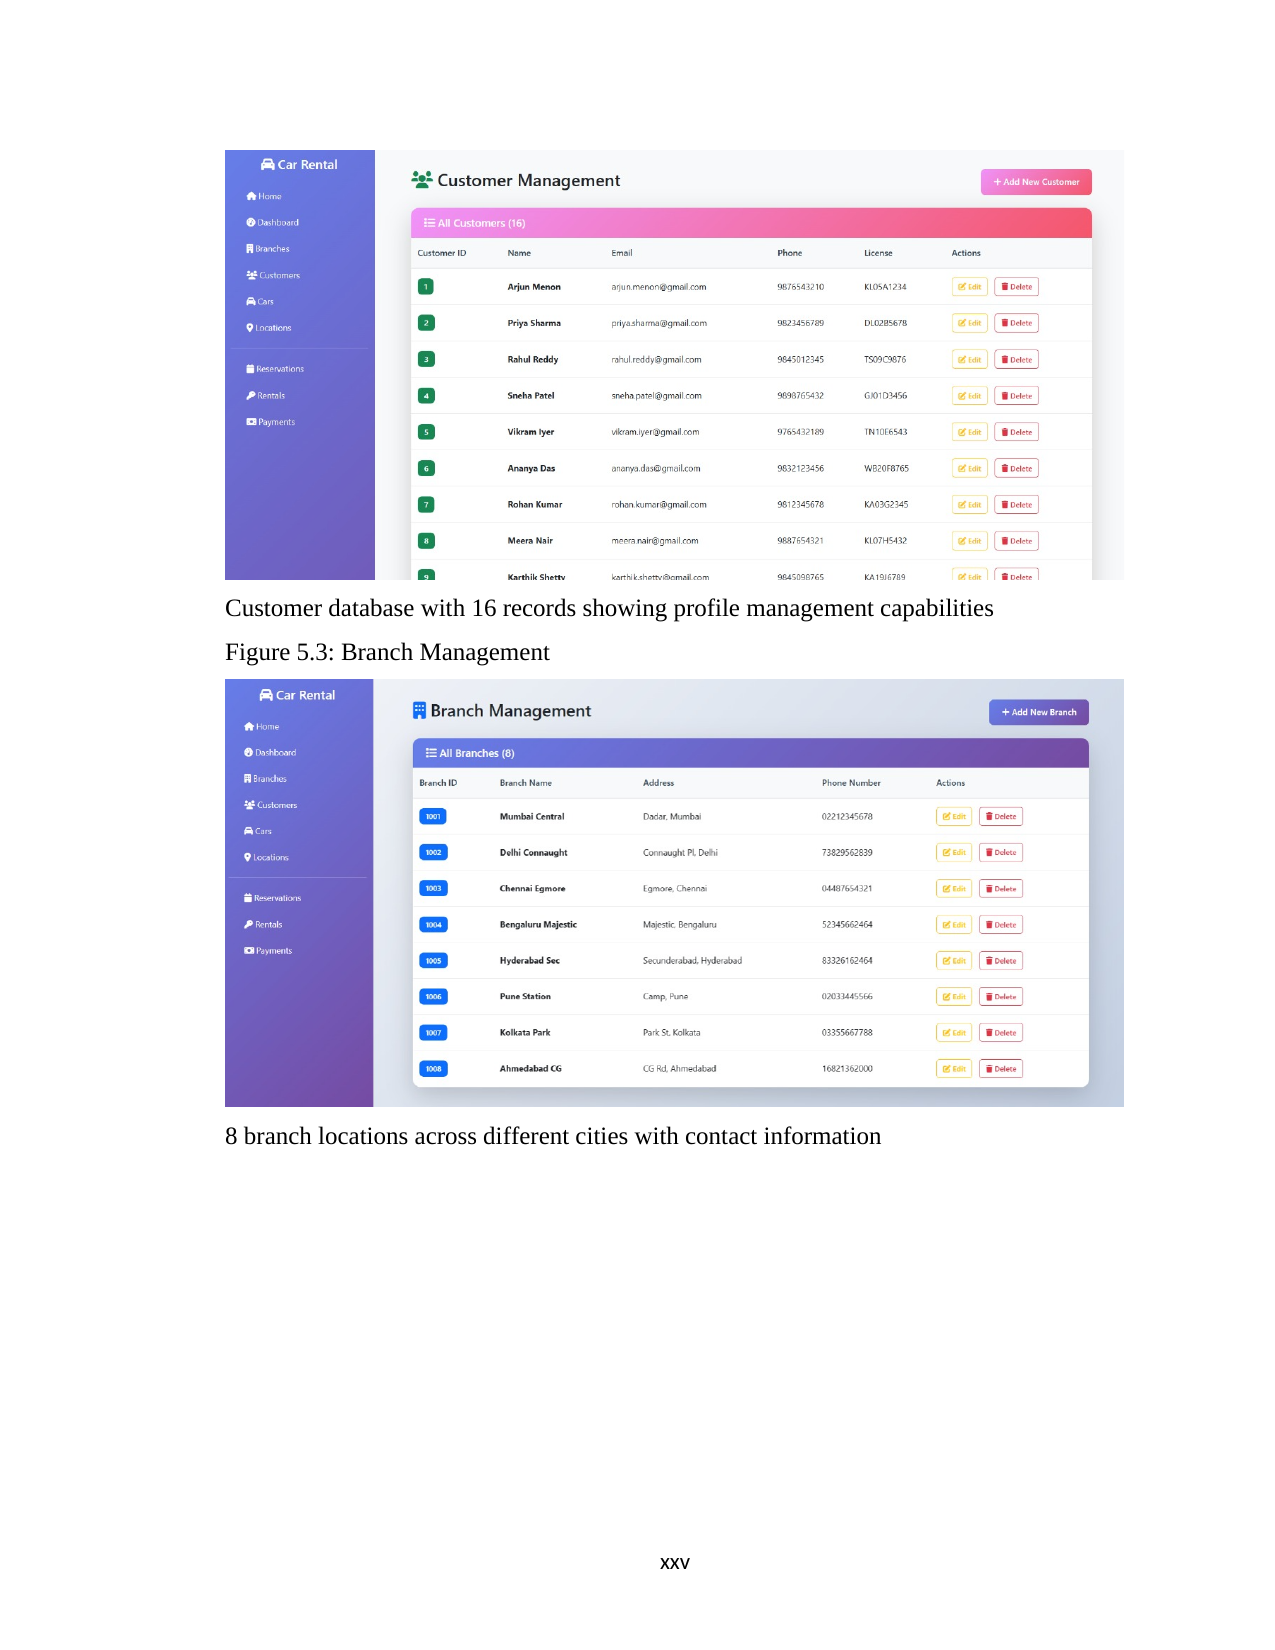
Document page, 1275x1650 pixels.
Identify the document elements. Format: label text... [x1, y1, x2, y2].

picture [225, 679, 1124, 1107]
text Figure 5.3: Branch Management [225, 637, 1125, 665]
text Customer database with 16 records showing profile management capabilities [225, 580, 1125, 622]
picture [225, 150, 1125, 580]
